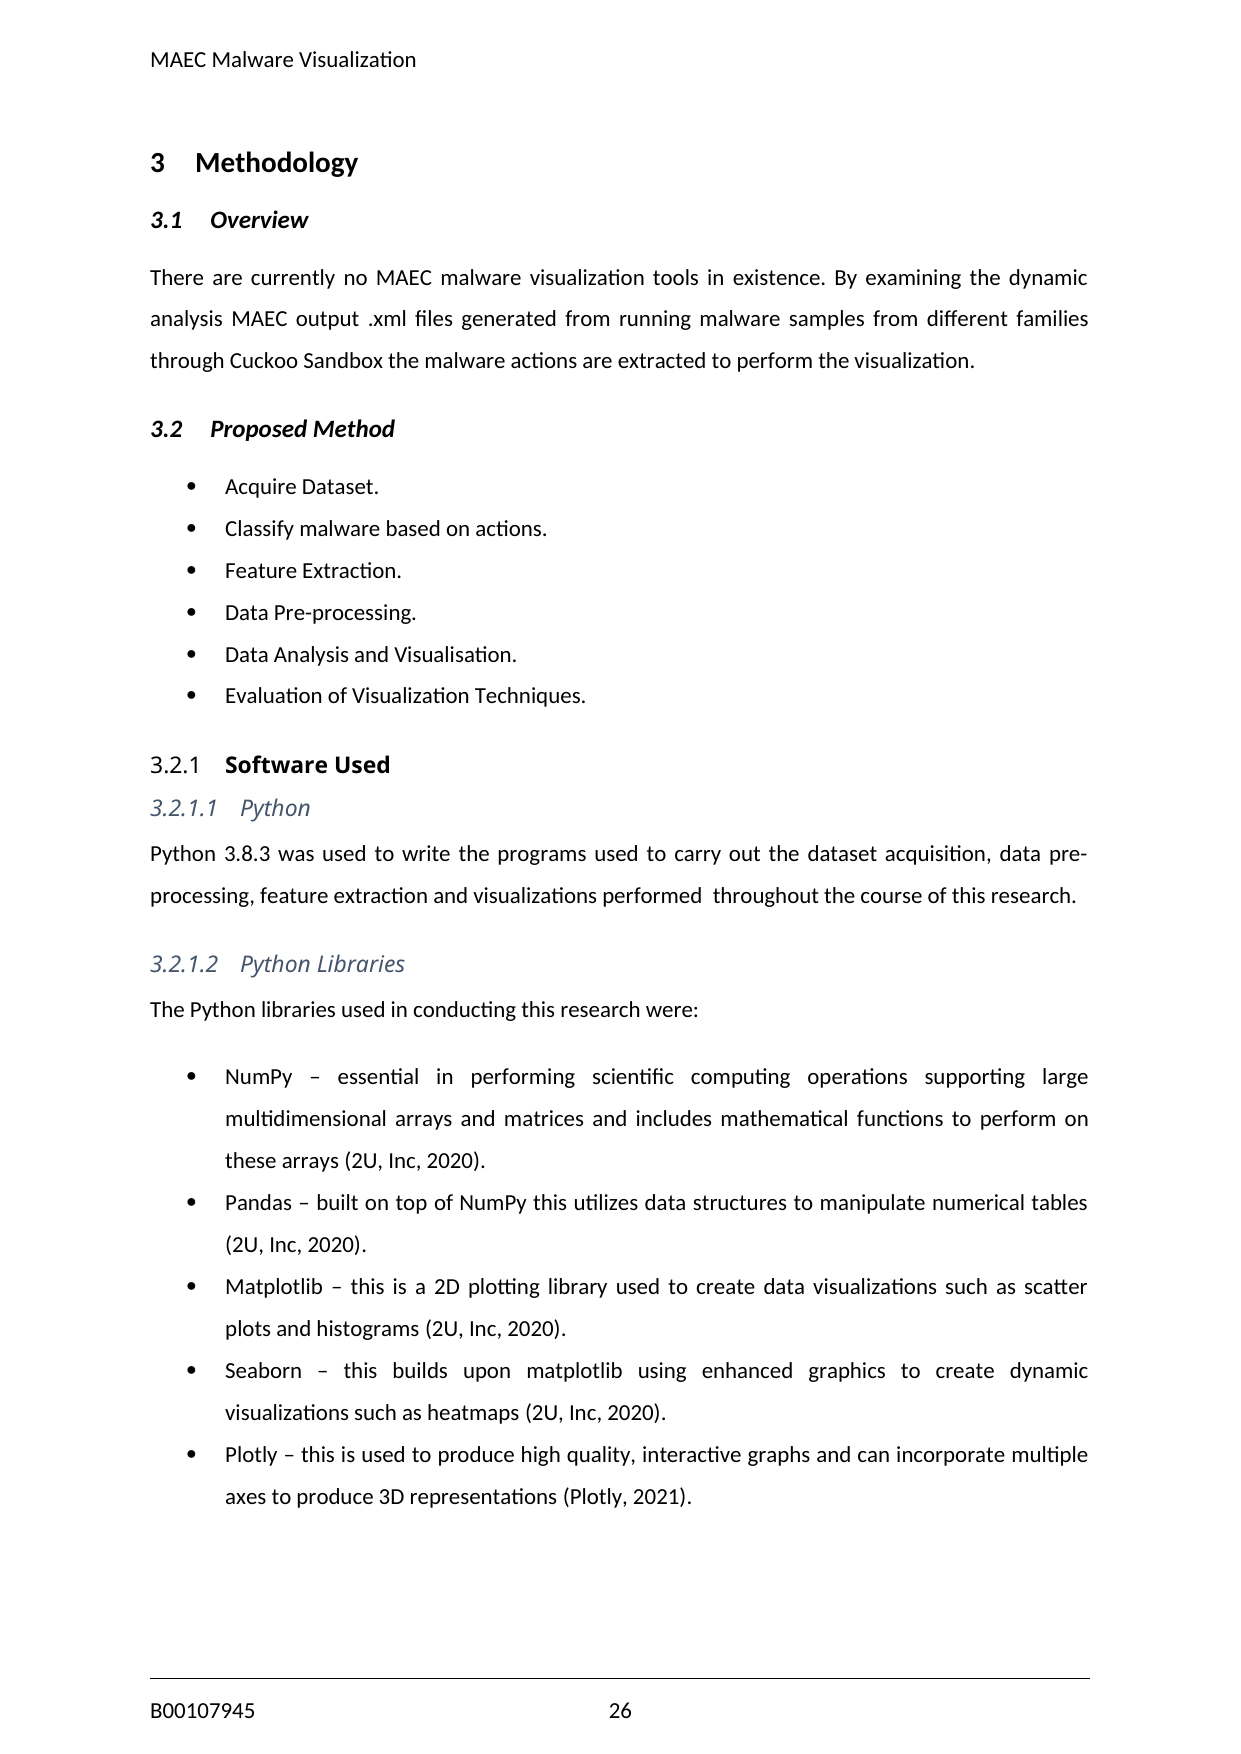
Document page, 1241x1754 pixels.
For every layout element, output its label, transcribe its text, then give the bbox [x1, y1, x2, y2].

text Python 3.8.3 was used to write the programs used to carry out the dataset acquisition, data pre-processing, feature extraction and visualizations performed throughout the course of this research. [150, 839, 1090, 909]
subtitle Python Libraries [150, 948, 1090, 979]
subtitle Overview [150, 204, 1090, 235]
text The Python libraries used in conducting this research were: [150, 995, 1090, 1023]
subtitle Methodology [150, 144, 1090, 179]
list Plotly – this is used to produce high quality, interactive graphs and can incorporate multiple axes to produce 3D representations . [187, 1440, 1090, 1510]
list Data Analysis and Visualisation. [187, 640, 1090, 668]
subtitle Proposed Method [150, 413, 1090, 444]
text There are currently no MAEC malware visualization tools in existence. By examining the dynamic analysis MAEC output .xml files generated from running malware samples from different families through Cuckoo Sandbox the malware actions are extracted to perform the visualization. [150, 263, 1090, 374]
list NumPy – essential in performing scientific computing operations supporting large multidimensional arrays and matrices and includes mathematical functions to perform on these arrays . [187, 1062, 1090, 1174]
list Acquire Dataset. [187, 472, 1090, 500]
list Feature Extraction. [187, 556, 1090, 584]
subtitle Software Used [150, 749, 1090, 780]
list Pandas – built on top of NumPy this utilizes data structures to manipulate numerical tables . [187, 1188, 1090, 1258]
subtitle Python [150, 792, 1090, 824]
list Data Pre-processing. [187, 598, 1090, 626]
list Matplotlib – this is a 2D plotting library used to create data visualizations such as scatter plots and histograms . [187, 1272, 1090, 1342]
list Evaluation of Visualization Techniques. [187, 682, 1090, 710]
list Seaborn – this builds upon matplotlib using enhanced graphics to create dynamic visualizations such as heatmaps . [187, 1356, 1090, 1426]
list Classify malware based on actions. [187, 514, 1090, 542]
